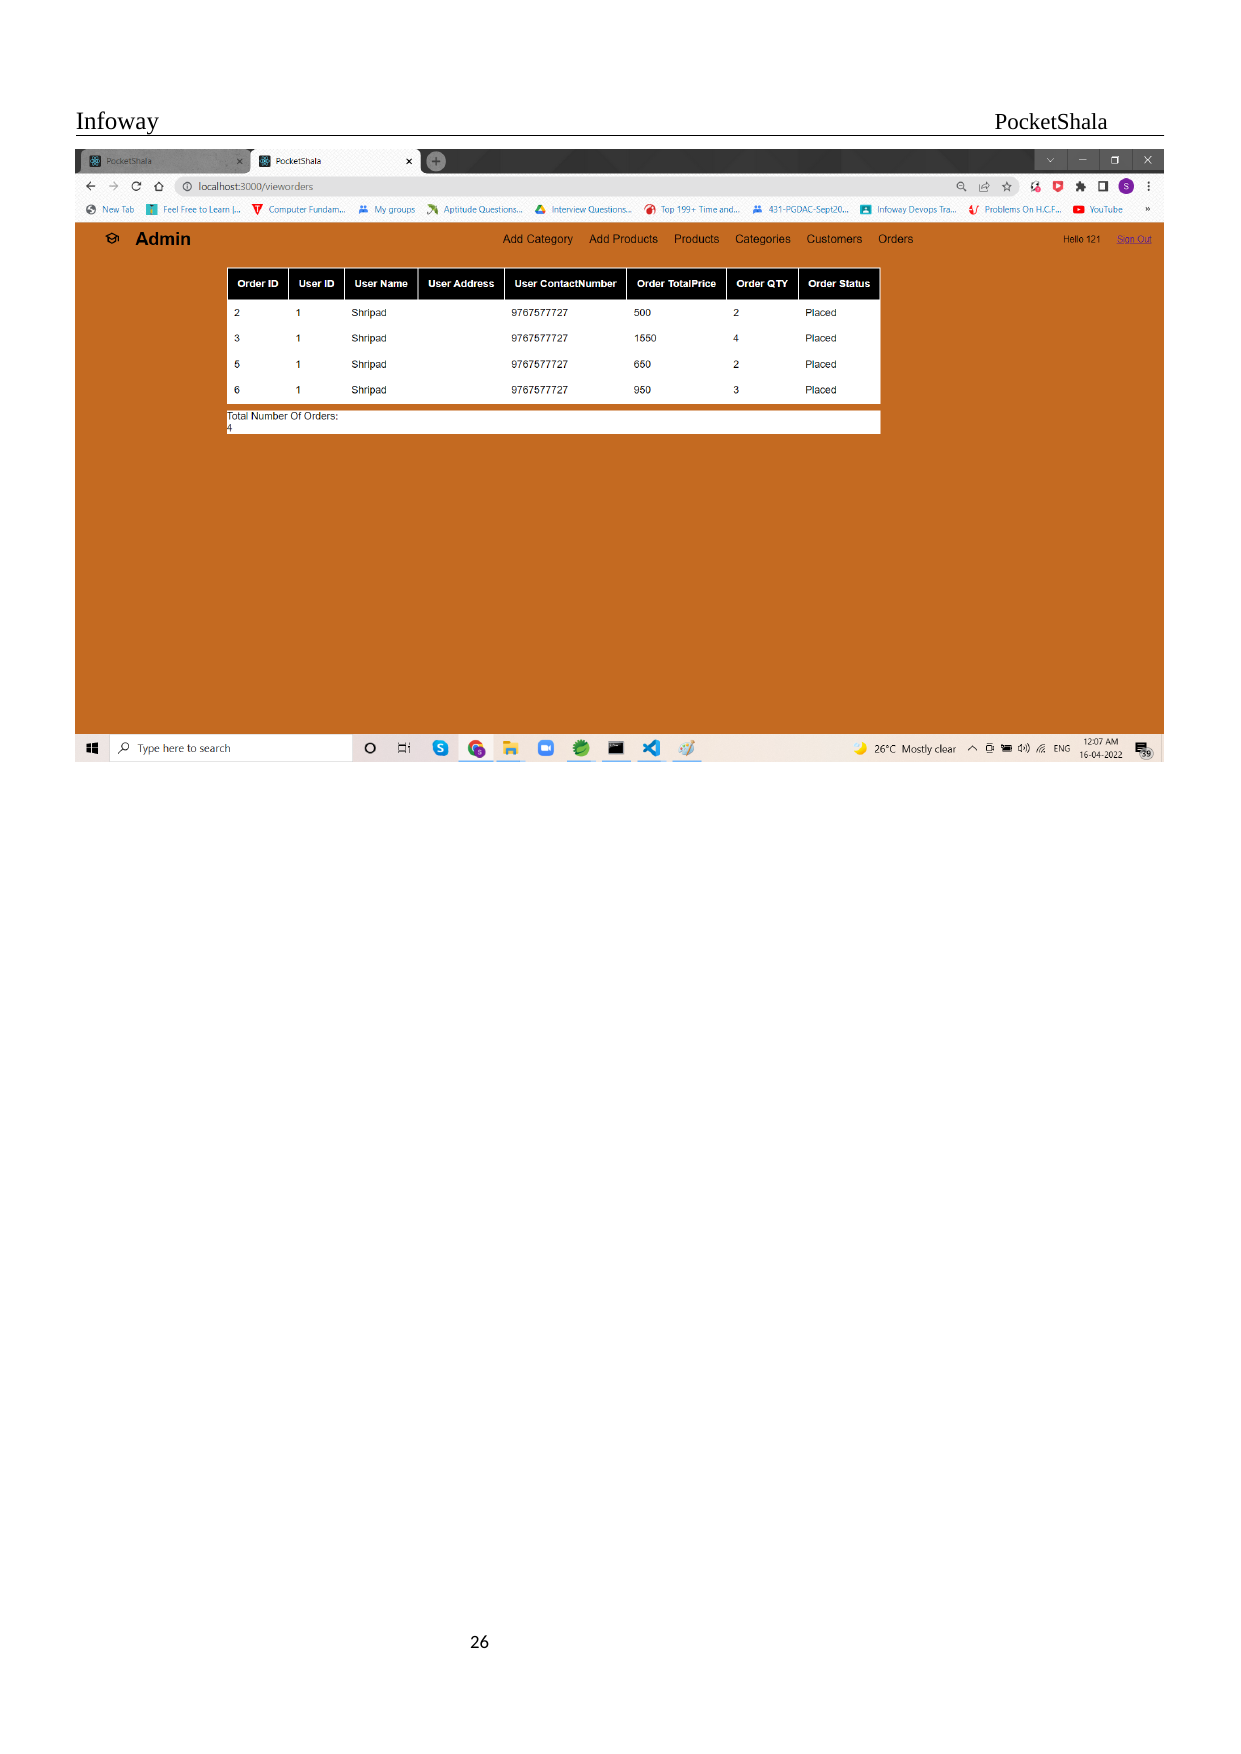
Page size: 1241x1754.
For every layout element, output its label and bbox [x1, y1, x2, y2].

picture [75, 149, 1164, 762]
